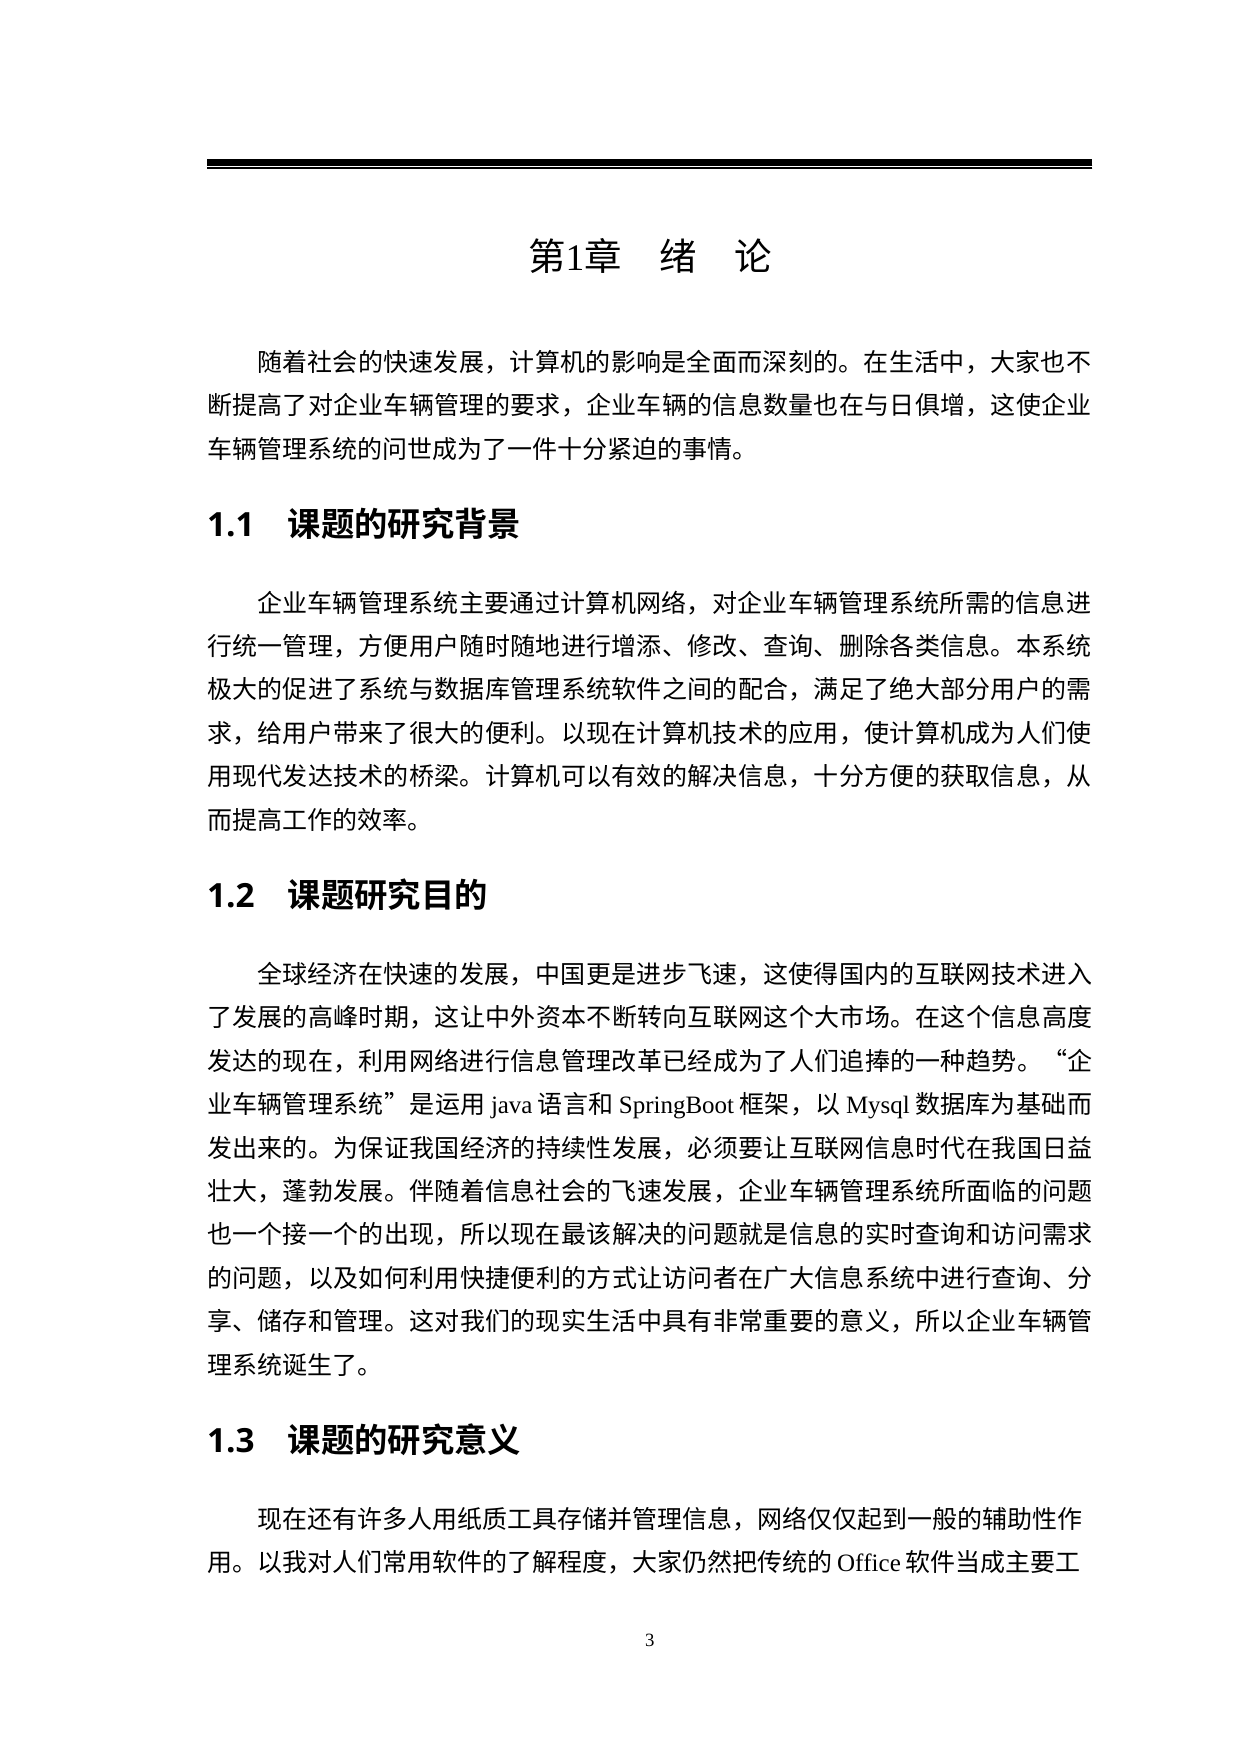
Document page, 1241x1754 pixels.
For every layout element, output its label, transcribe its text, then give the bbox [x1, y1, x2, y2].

text 全球经济在快速的发展，中国更是进步飞速，这使得国内的互联网技术进入了发展的高峰时期，这让中外资本不断转向互联网这个大市场。在这个信息高度发达的现在，利用网络进行信息管理改革已经成为了人们追捧的一种趋势。“企业车辆管理系统”是运用java语言和SpringBoot框架，以Mysql数据库为基础而发出来的。为保证我国经济的持续性发展，必须要让互联网信息时代在我国日益壮大，蓬勃发展。伴随着信息社会的飞速发展，企业车辆管理系统所面临的问题也一个接一个的出现，所以现在最该解决的问题就是信息的实时查询和访问需求的问题，以及如何利用快捷便利的方式让访问者在广大信息系统中进行查询、分享、储存和管理。这对我们的现实生活中具有非常重要的意义，所以企业车辆管理系统诞生了。 [207, 954, 1092, 1381]
list 绪 论 [207, 227, 1092, 281]
text 企业车辆管理系统主要通过计算机网络，对企业车辆管理系统所需的信息进行统一管理，方便用户随时随地进行增添、修改、查询、删除各类信息。本系统极大的促进了系统与数据库管理系统软件之间的配合，满足了绝大部分用户的需求，给用户带来了很大的便利。以现在计算机技术的应用，使计算机成为人们使用现代发达技术的桥梁。计算机可以有效的解决信息，十分方便的获取信息，从而提高工作的效率。 [207, 583, 1092, 837]
subtitle 1.3 课题的研究意义 [207, 1414, 1092, 1462]
subtitle 1.1 课题的研究背景 [207, 498, 1092, 546]
text 随着社会的快速发展，计算机的影响是全面而深刻的。在生活中，大家也不断提高了对企业车辆管理的要求，企业车辆的信息数量也在与日俱增，这使企业车辆管理系统的问世成为了一件十分紧迫的事情。 [207, 342, 1092, 465]
subtitle 1.2 课题研究目的 [207, 869, 1092, 917]
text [207, 1499, 1092, 1579]
